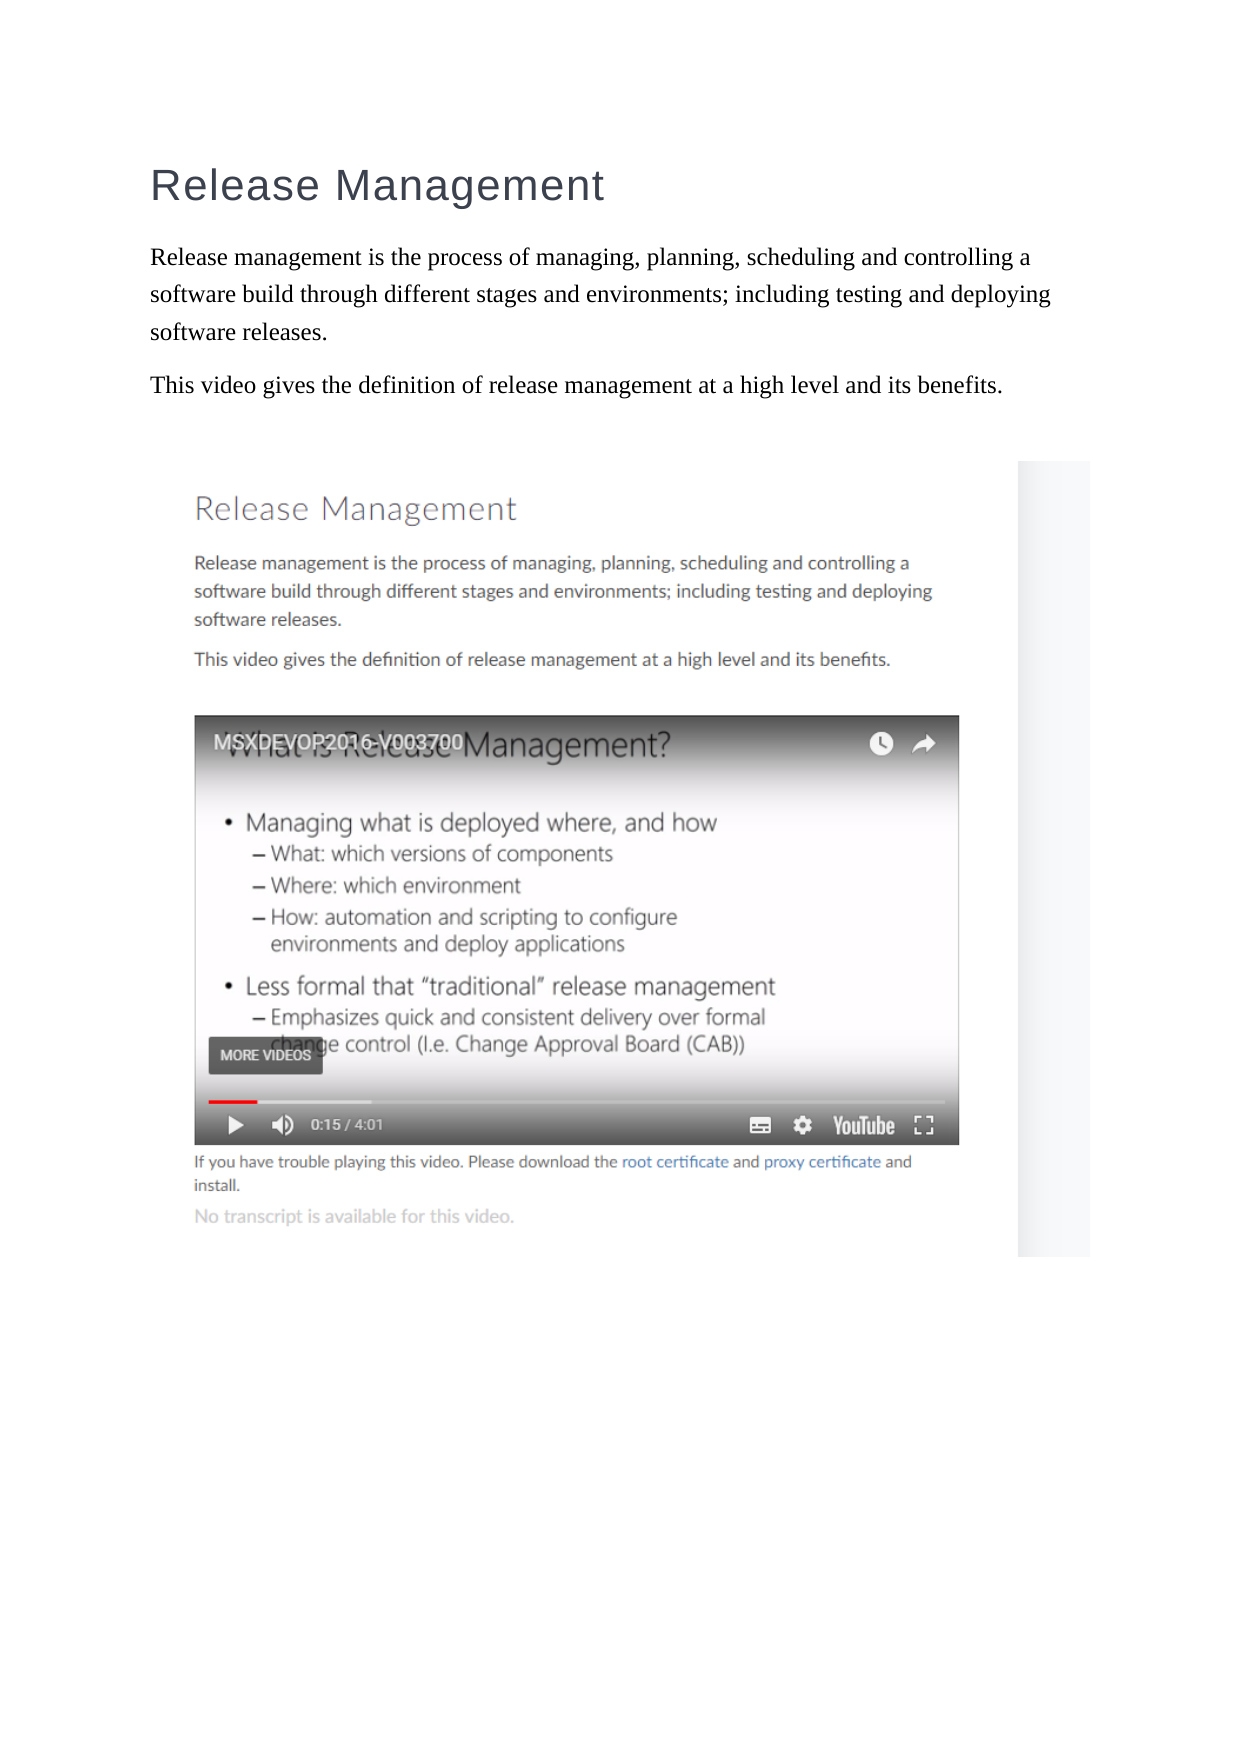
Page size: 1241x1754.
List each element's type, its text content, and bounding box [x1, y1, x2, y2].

subtitle Release Management [150, 150, 1090, 209]
text Release management is the process of managing, planning, scheduling and controlling a software build through different stages and environments; including testing and deploying software releases. [150, 233, 1090, 345]
text This video gives the definition of release management at a high level and its benefits. [150, 361, 1090, 398]
picture [150, 461, 1091, 1257]
